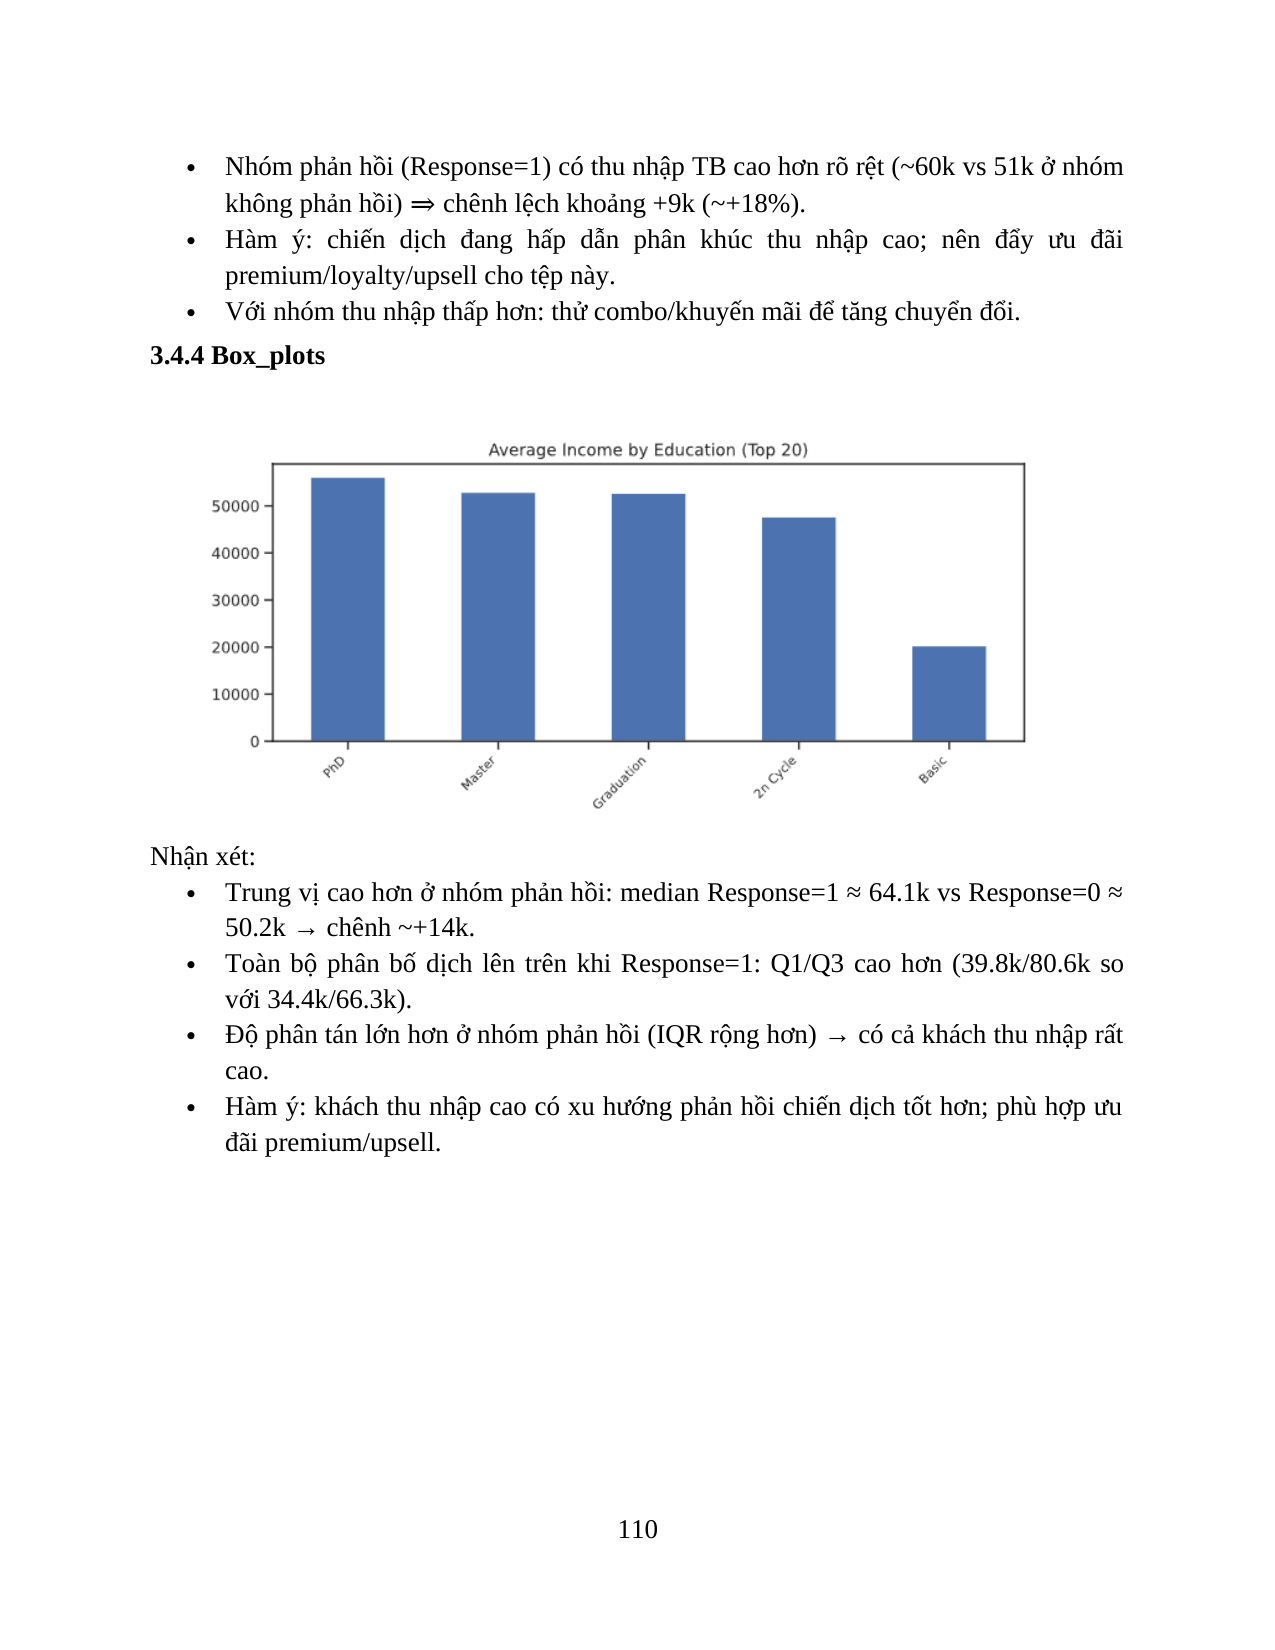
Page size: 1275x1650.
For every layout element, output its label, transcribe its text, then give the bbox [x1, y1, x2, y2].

list Độ phân tán lớn hơn ở nhóm phản hồi (IQR rộng hơn) → có cả khách thu nhập rất cao. [187, 1019, 1125, 1086]
subtitle 3.4.4 Box_plots [150, 339, 1125, 370]
list Trung vị cao hơn ở nhóm phản hồi: median Response=1 ≈ 64.1k vs Response=0 ≈ 50.2k → chênh ~+14k. [187, 876, 1125, 943]
list Hàm ý: chiến dịch đang hấp dẫn phân khúc thu nhập cao; nên đẩy ưu đãi premium/loyalty/upsell cho tệp này. [187, 223, 1125, 290]
list Với nhóm thu nhập thấp hơn: thử combo/khuyến mãi để tăng chuyển đổi. [187, 295, 1125, 326]
list Nhóm phản hồi (Response=1) có thu nhập TB cao hơn rõ rệt (~60k vs 51k ở nhóm không phản hồi) ⇒ chênh lệch khoảng +9k (~+18%). [187, 150, 1125, 219]
list Hàm ý: khách thu nhập cao có xu hướng phản hồi chiến dịch tốt hơn; phù hợp ưu đãi premium/upsell. [187, 1090, 1125, 1157]
list Toàn bộ phân bố dịch lên trên khi Response=1: Q1/Q3 cao hơn (39.8k/80.6k so với 34.4k/66.3k). [187, 947, 1125, 1014]
text Nhận xét: [150, 840, 1125, 871]
picture [150, 378, 1125, 836]
